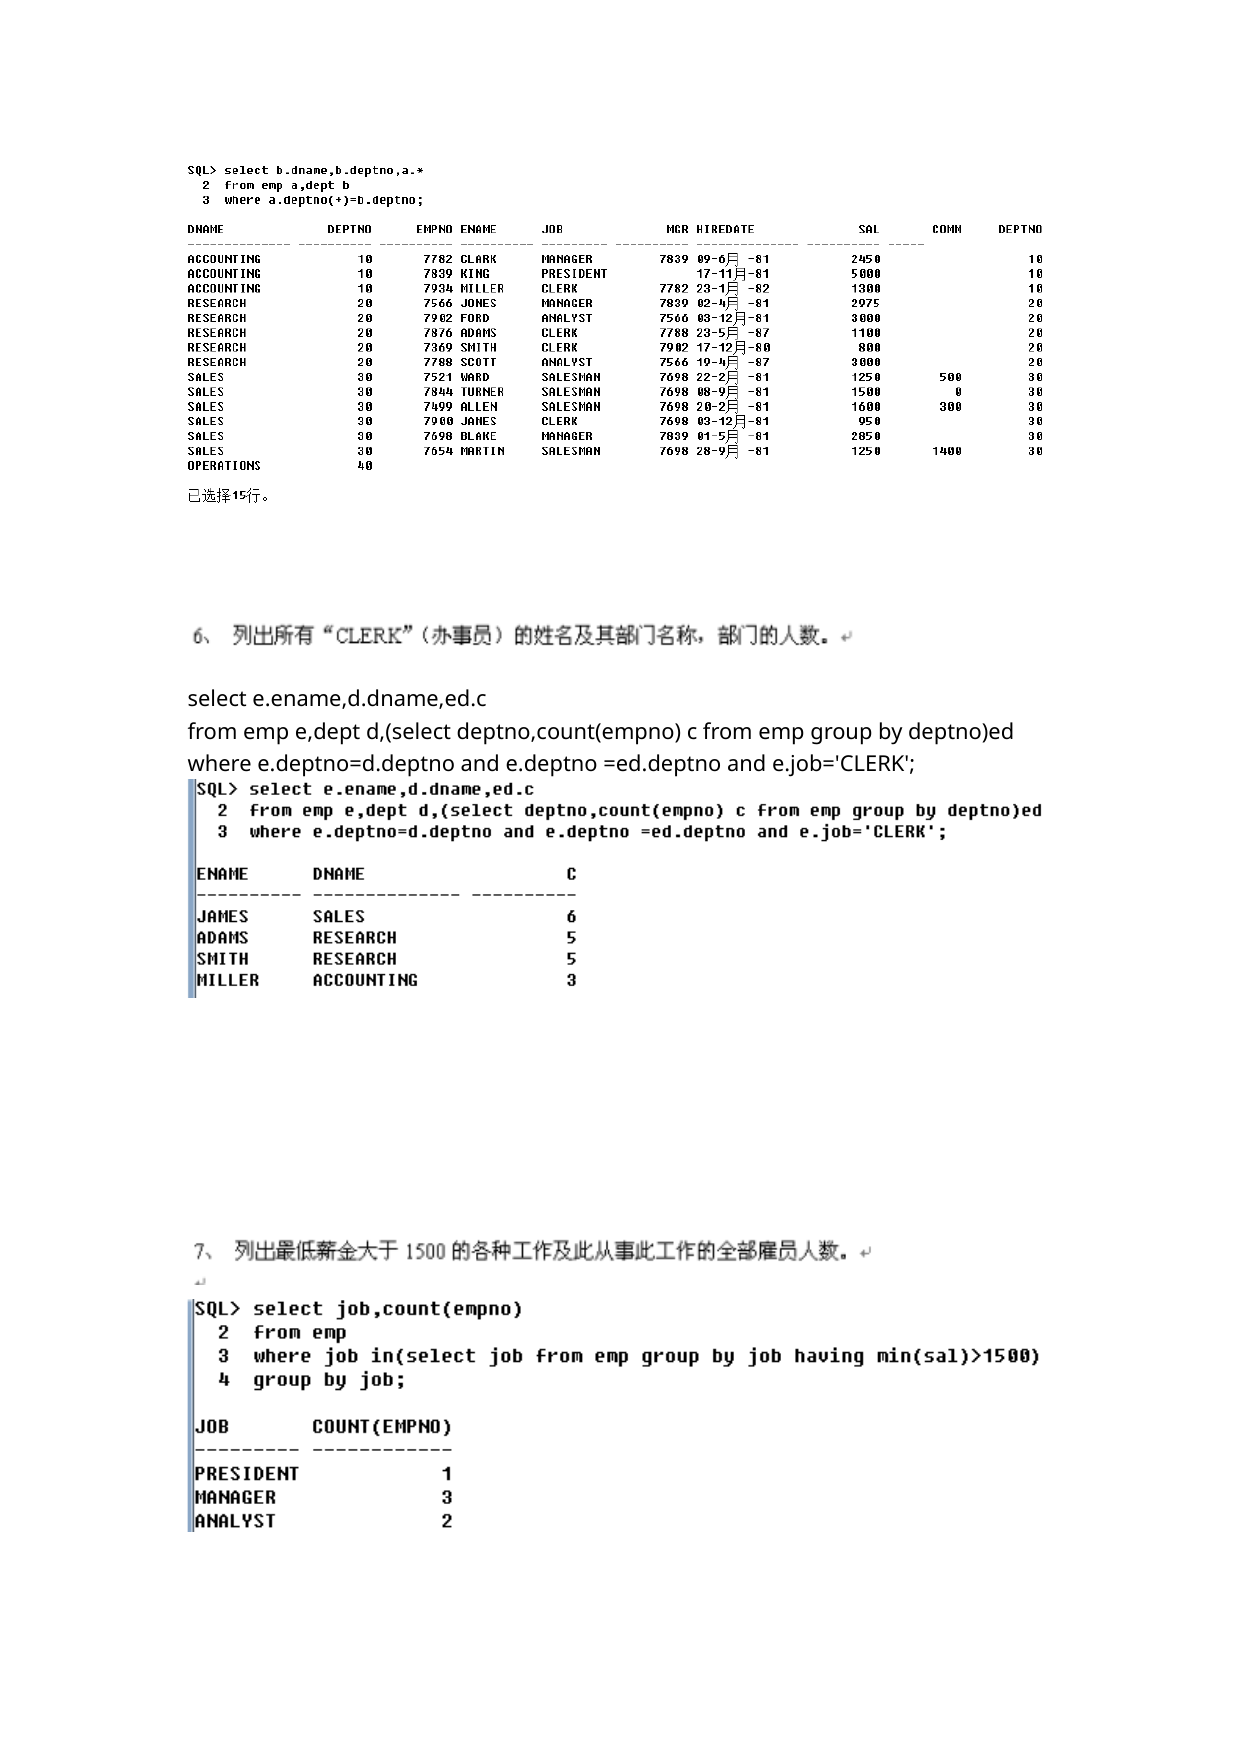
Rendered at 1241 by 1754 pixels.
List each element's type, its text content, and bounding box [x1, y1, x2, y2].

list from emp e,dept d,(select deptno,count(empno) c from emp group by deptno)ed [187, 714, 1053, 747]
picture [187, 1234, 882, 1285]
picture [187, 162, 1053, 507]
picture [187, 617, 853, 663]
picture [187, 1299, 1053, 1532]
list select e.ename,d.dname,ed.c [187, 682, 1053, 714]
list where e.deptno=d.deptno and e.deptno =ed.deptno and e.job='CLERK'; [187, 747, 1053, 779]
picture [187, 779, 1053, 998]
